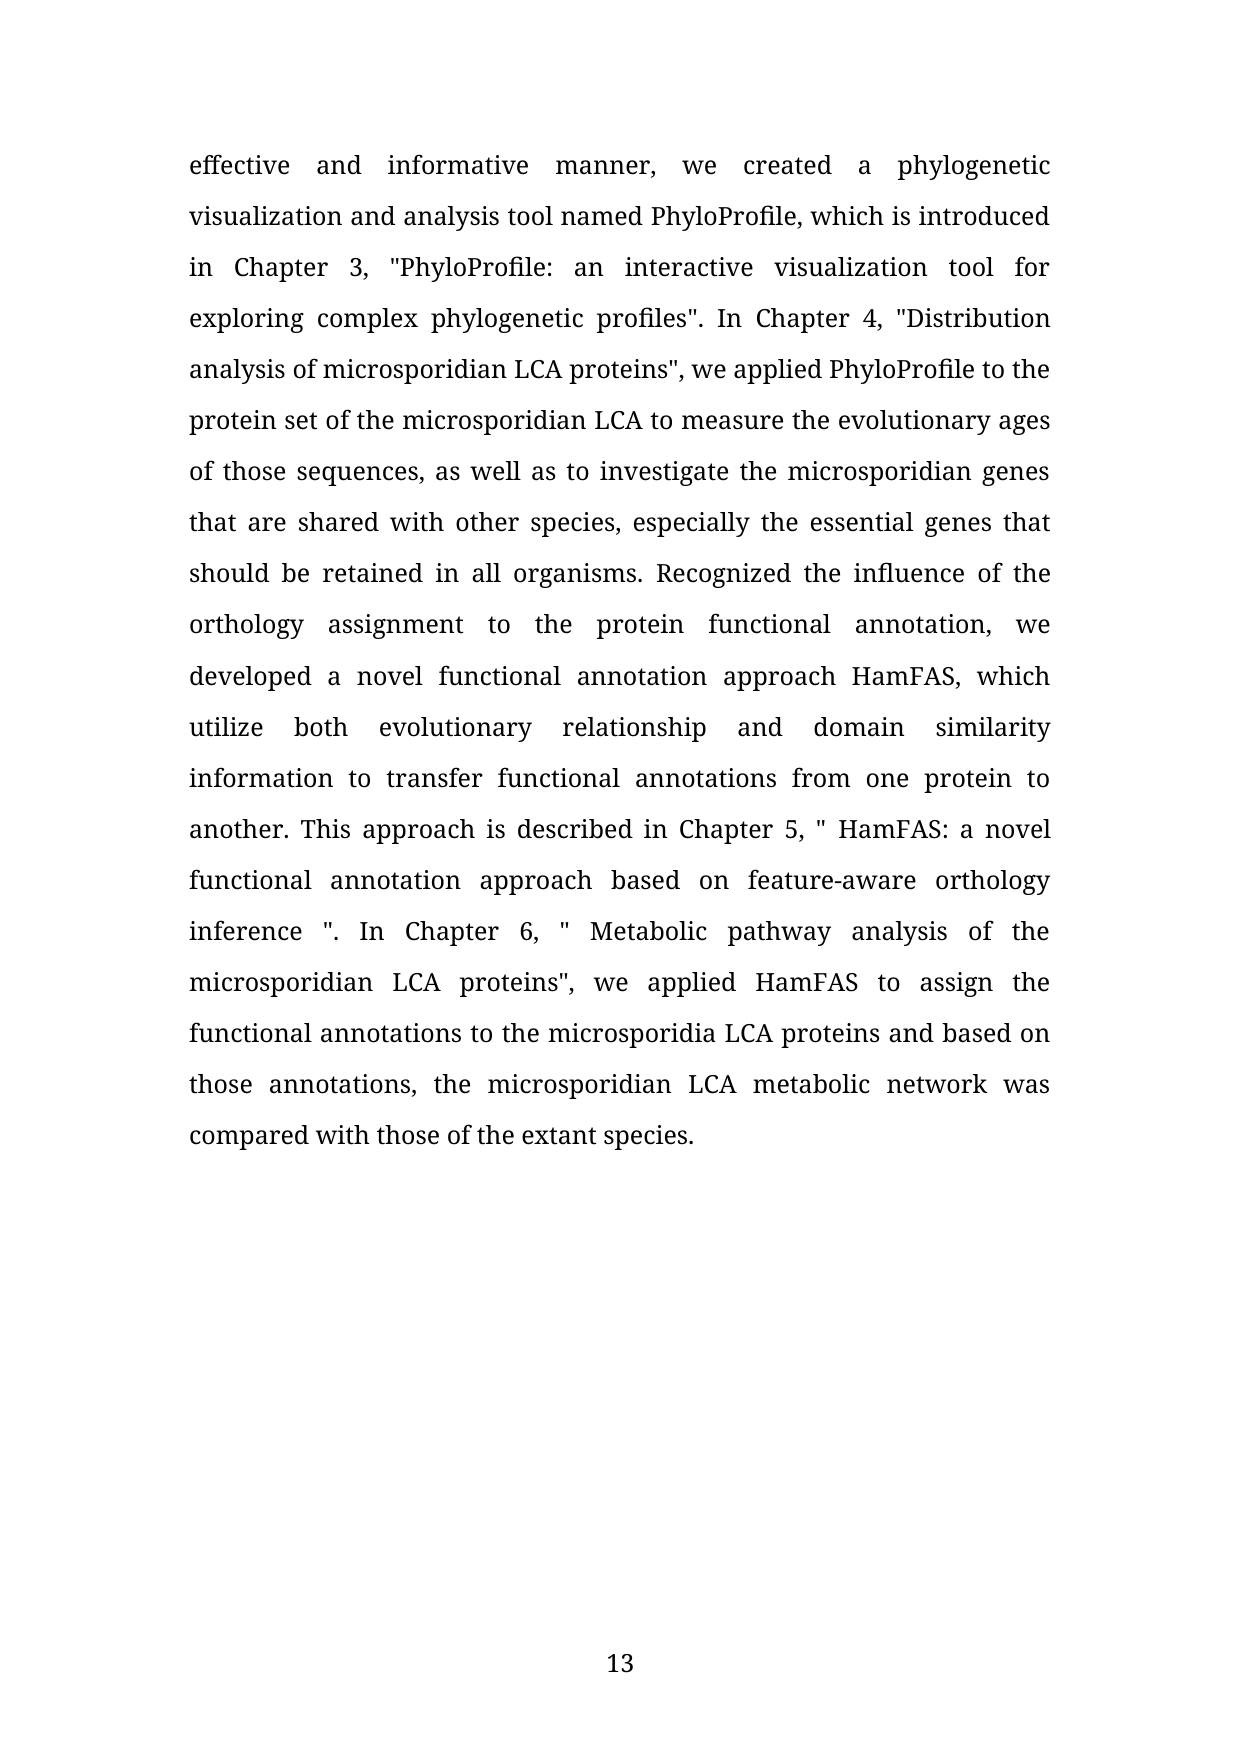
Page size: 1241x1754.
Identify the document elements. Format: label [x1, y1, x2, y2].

text [189, 148, 1051, 1152]
